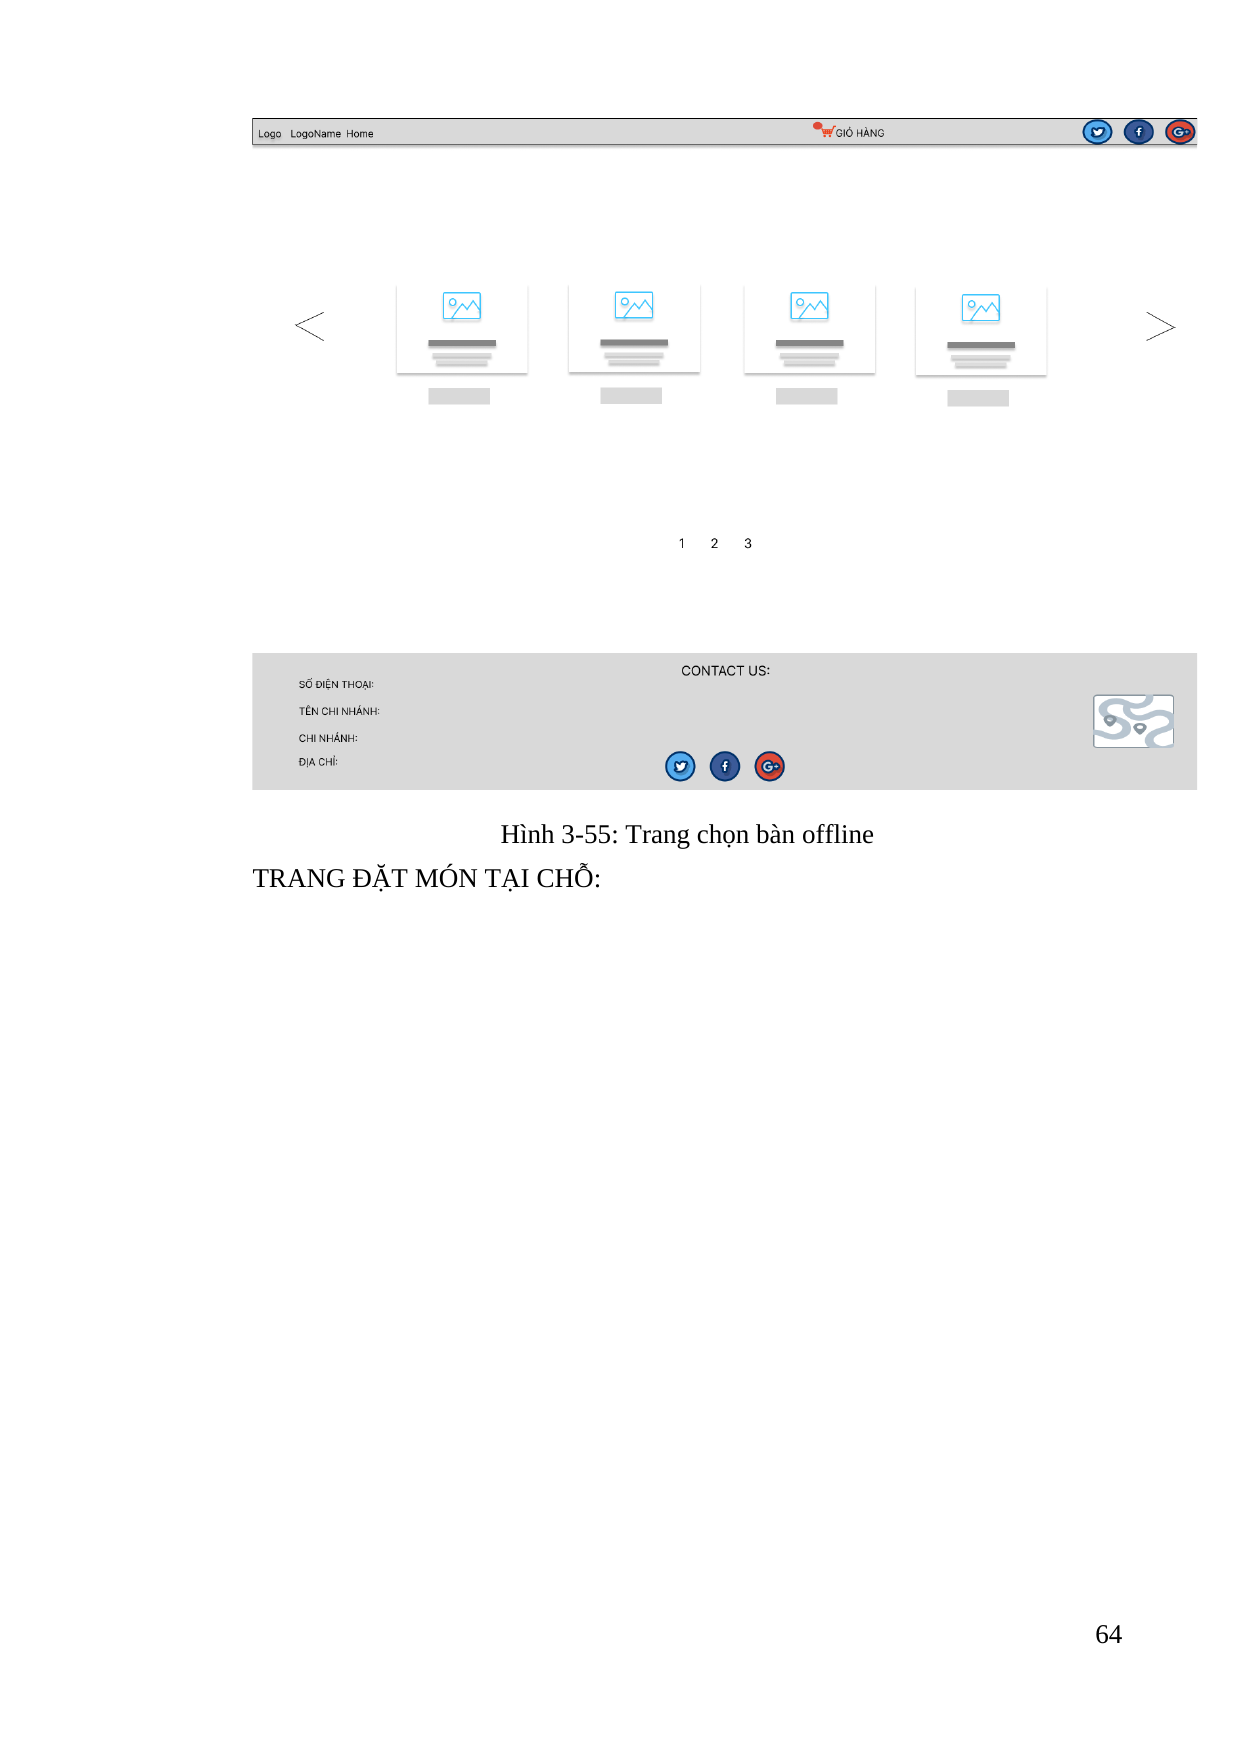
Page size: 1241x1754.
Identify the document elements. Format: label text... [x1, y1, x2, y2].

picture [252, 118, 1198, 790]
text TRANG ĐẶT MÓN TẠI CHỖ: [177, 862, 1122, 893]
